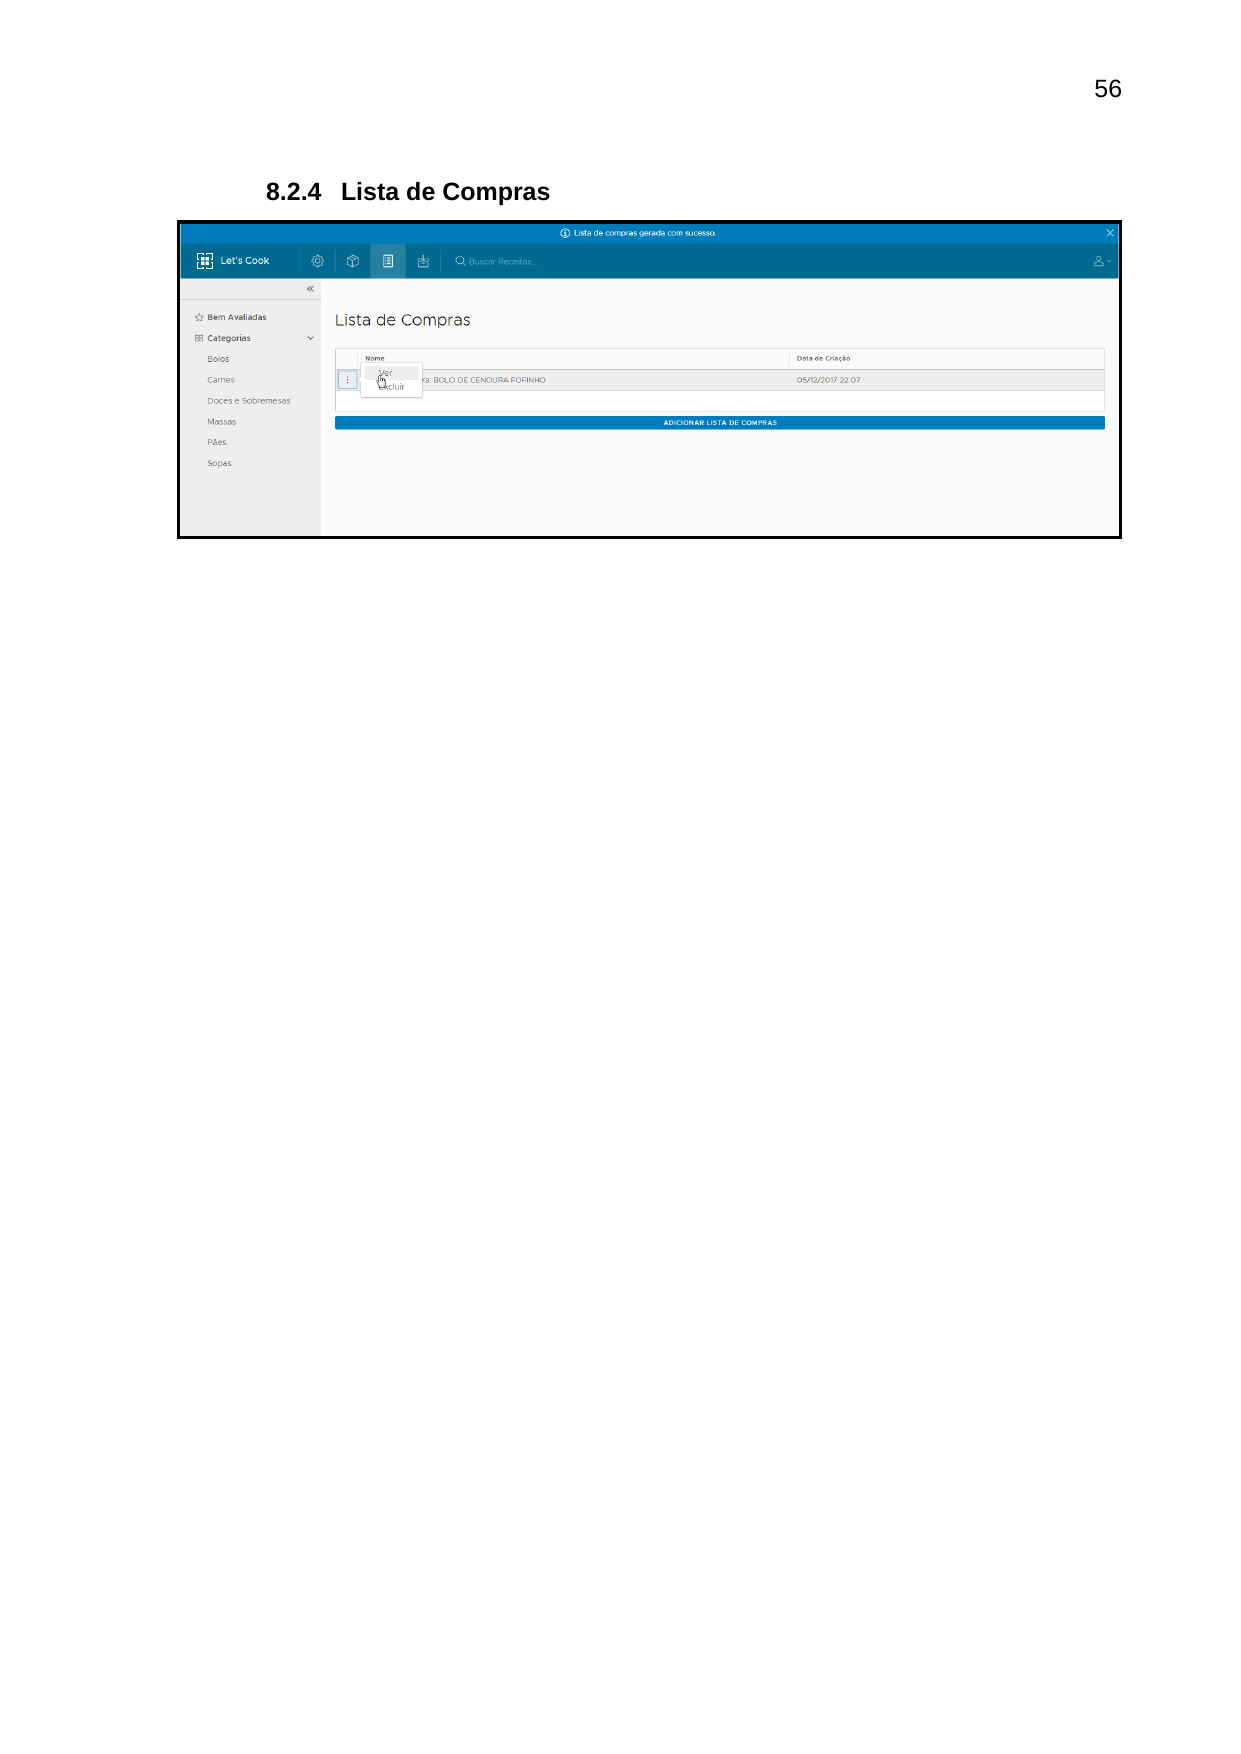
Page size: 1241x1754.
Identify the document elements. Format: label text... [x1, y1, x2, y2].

picture [180, 244, 1119, 536]
subtitle Lista de Compras [266, 177, 1122, 206]
